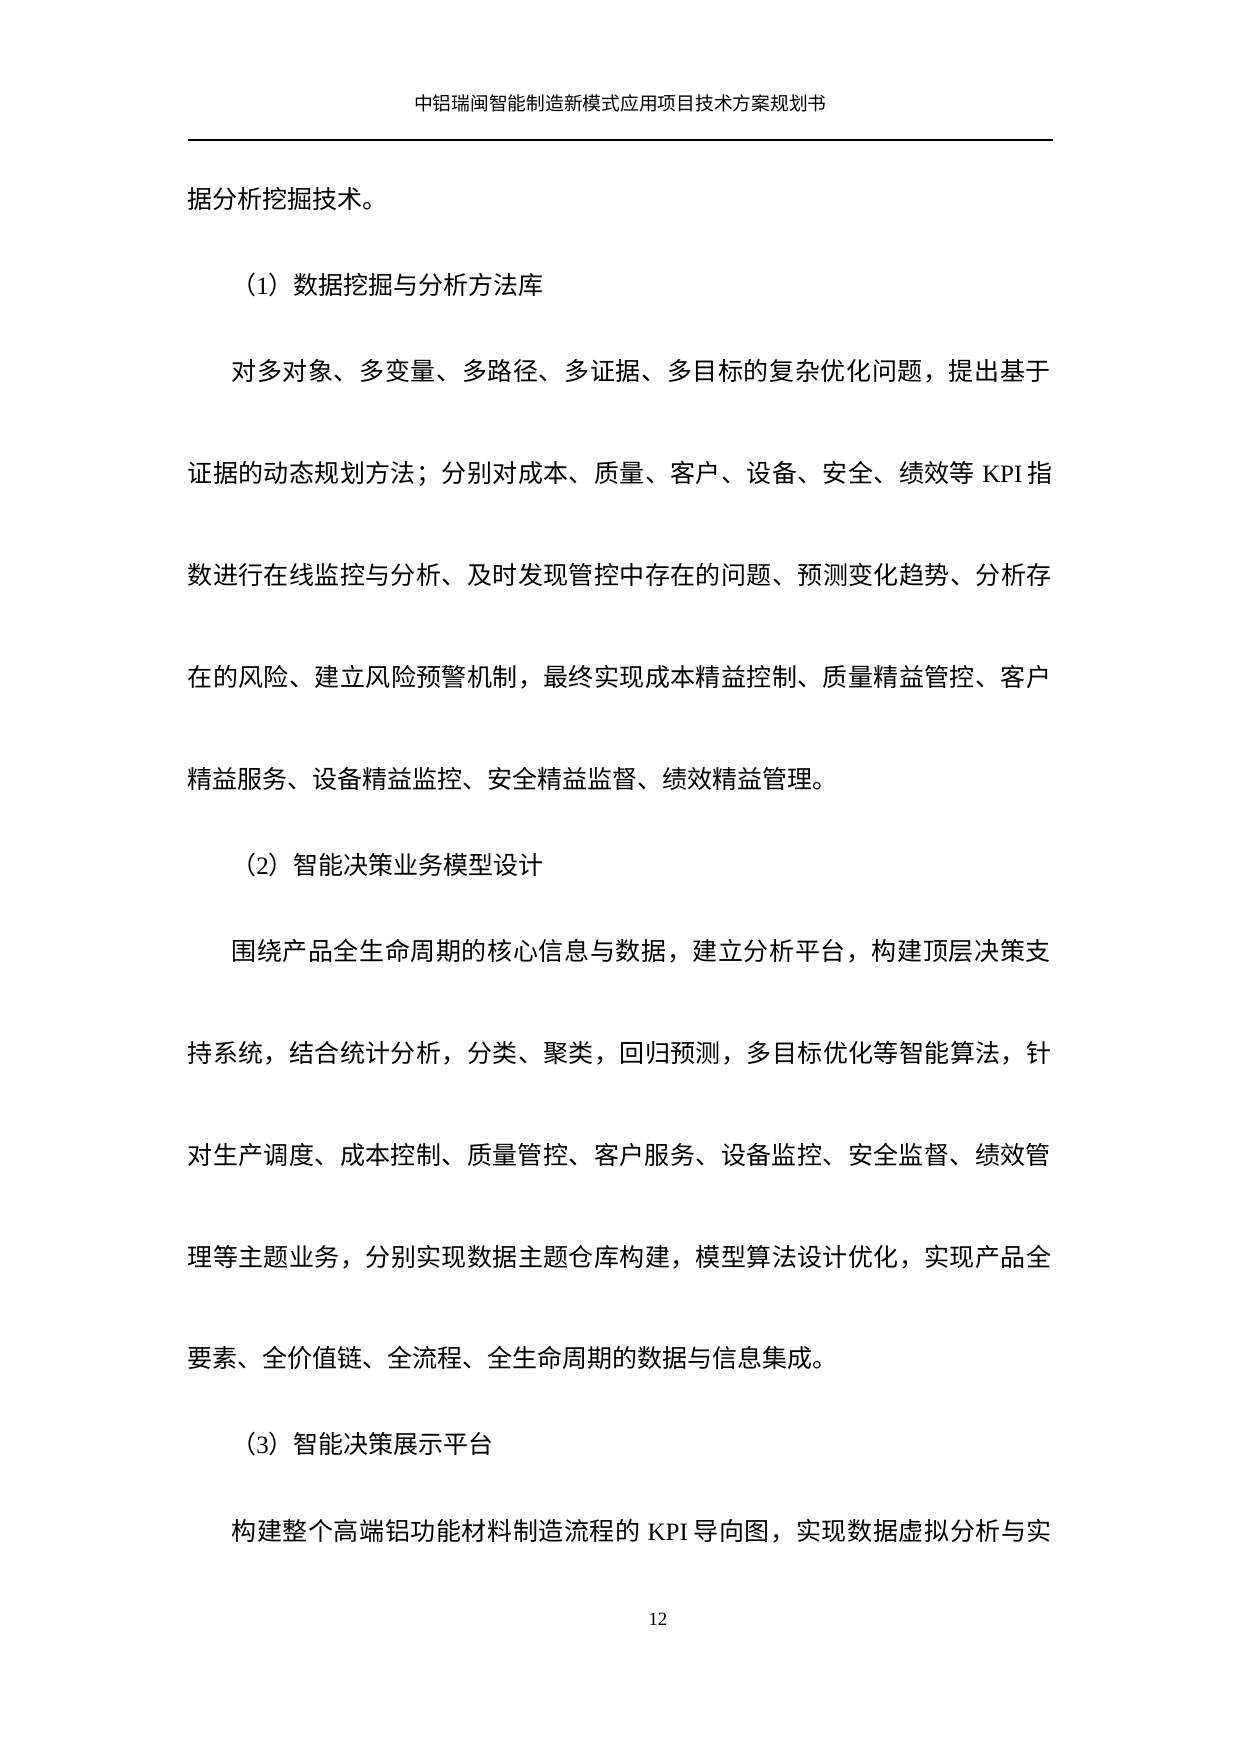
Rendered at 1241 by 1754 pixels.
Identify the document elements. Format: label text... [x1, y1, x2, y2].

text 对多对象、多变量、多路径、多证据、多目标的复杂优化问题，提出基于证据的动态规划方法；分别对成本、质量、客户、设备、安全、绩效等KPI指数进行在线监控与分析、及时发现管控中存在的问题、预测变化趋势、分析存在的风险、建立风险预警机制，最终实现成本精益控制、质量精益管控、客户精益服务、设备精益监控、安全精益监督、绩效精益管理。 [187, 336, 1053, 811]
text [187, 164, 1053, 232]
text （2）智能决策业务模型设计 [187, 829, 1053, 897]
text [187, 1495, 1053, 1563]
text 围绕产品全生命周期的核心信息与数据，建立分析平台，构建顶层决策支持系统，结合统计分析，分类、聚类，回归预测，多目标优化等智能算法，针对生产调度、成本控制、质量管控、客户服务、设备监控、安全监督、绩效管理等主题业务，分别实现数据主题仓库构建，模型算法设计优化，实现产品全要素、全价值链、全流程、全生命周期的数据与信息集成。 [187, 916, 1053, 1391]
text （1）数据挖掘与分析方法库 [187, 250, 1053, 318]
text （3）智能决策展示平台 [187, 1409, 1053, 1477]
